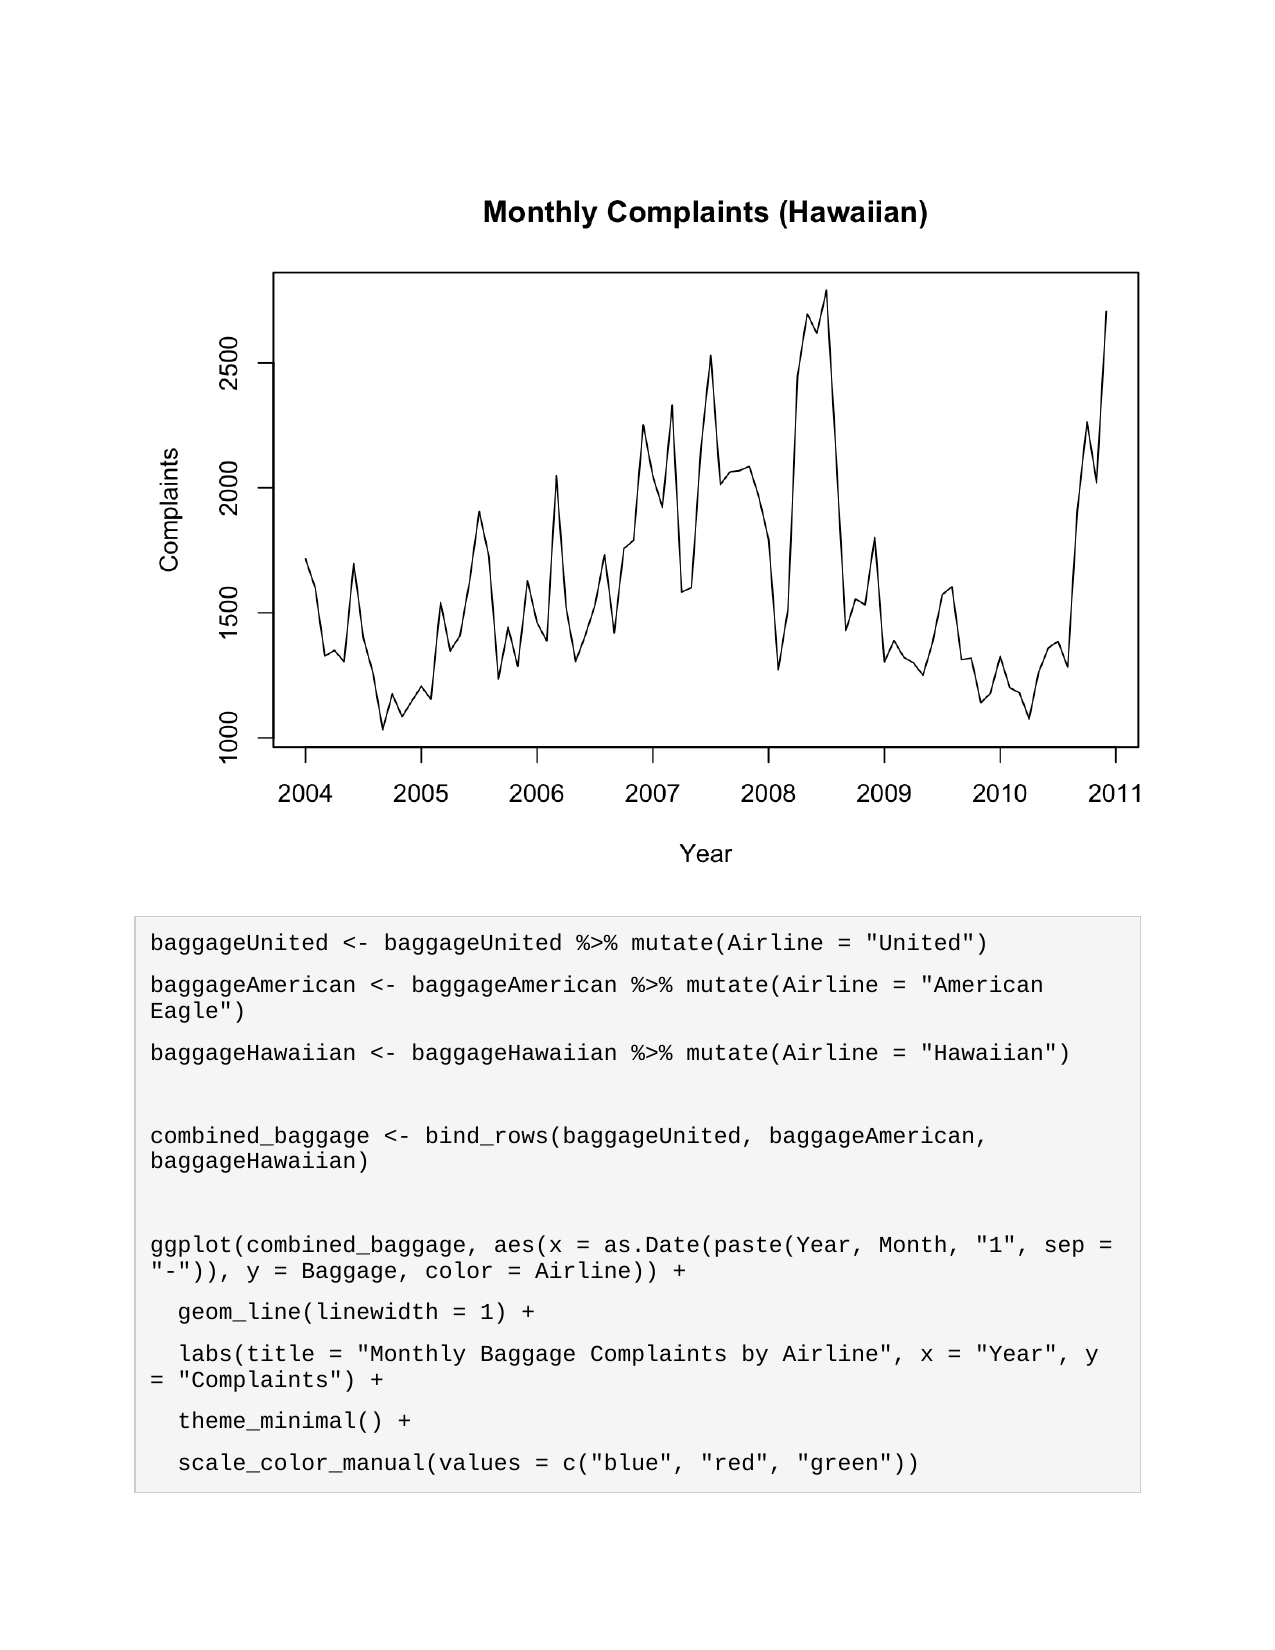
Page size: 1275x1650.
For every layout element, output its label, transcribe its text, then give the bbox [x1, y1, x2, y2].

picture [150, 150, 1200, 900]
text baggageUnited <- baggageUnited %>% mutate(Airline = "United") [136, 917, 1140, 957]
text ggplot(combined_baggage, aes(x = as.Date(paste(Year, Month, "1", sep = "-")), y = Baggage, color = Airline)) + [136, 1217, 1140, 1284]
text baggageAmerican <- baggageAmerican %>% mutate(Airline = "American Eagle") [136, 957, 1140, 1025]
text scale_color_manual(values = c("blue", "red", "green")) [136, 1435, 1140, 1492]
text theme_minimal() + [136, 1393, 1140, 1435]
text combined_baggage <- bind_rows(baggageUnited, baggageAmerican, baggageHawaiian) [136, 1108, 1140, 1175]
text baggageHawaiian <- baggageHawaiian %>% mutate(Airline = "Hawaiian") [136, 1025, 1140, 1066]
text geom_line(linewidth = 1) + [136, 1284, 1140, 1326]
text labs(title = "Monthly Baggage Complaints by Airline", x = "Year", y = "Complaints") + [136, 1326, 1140, 1393]
